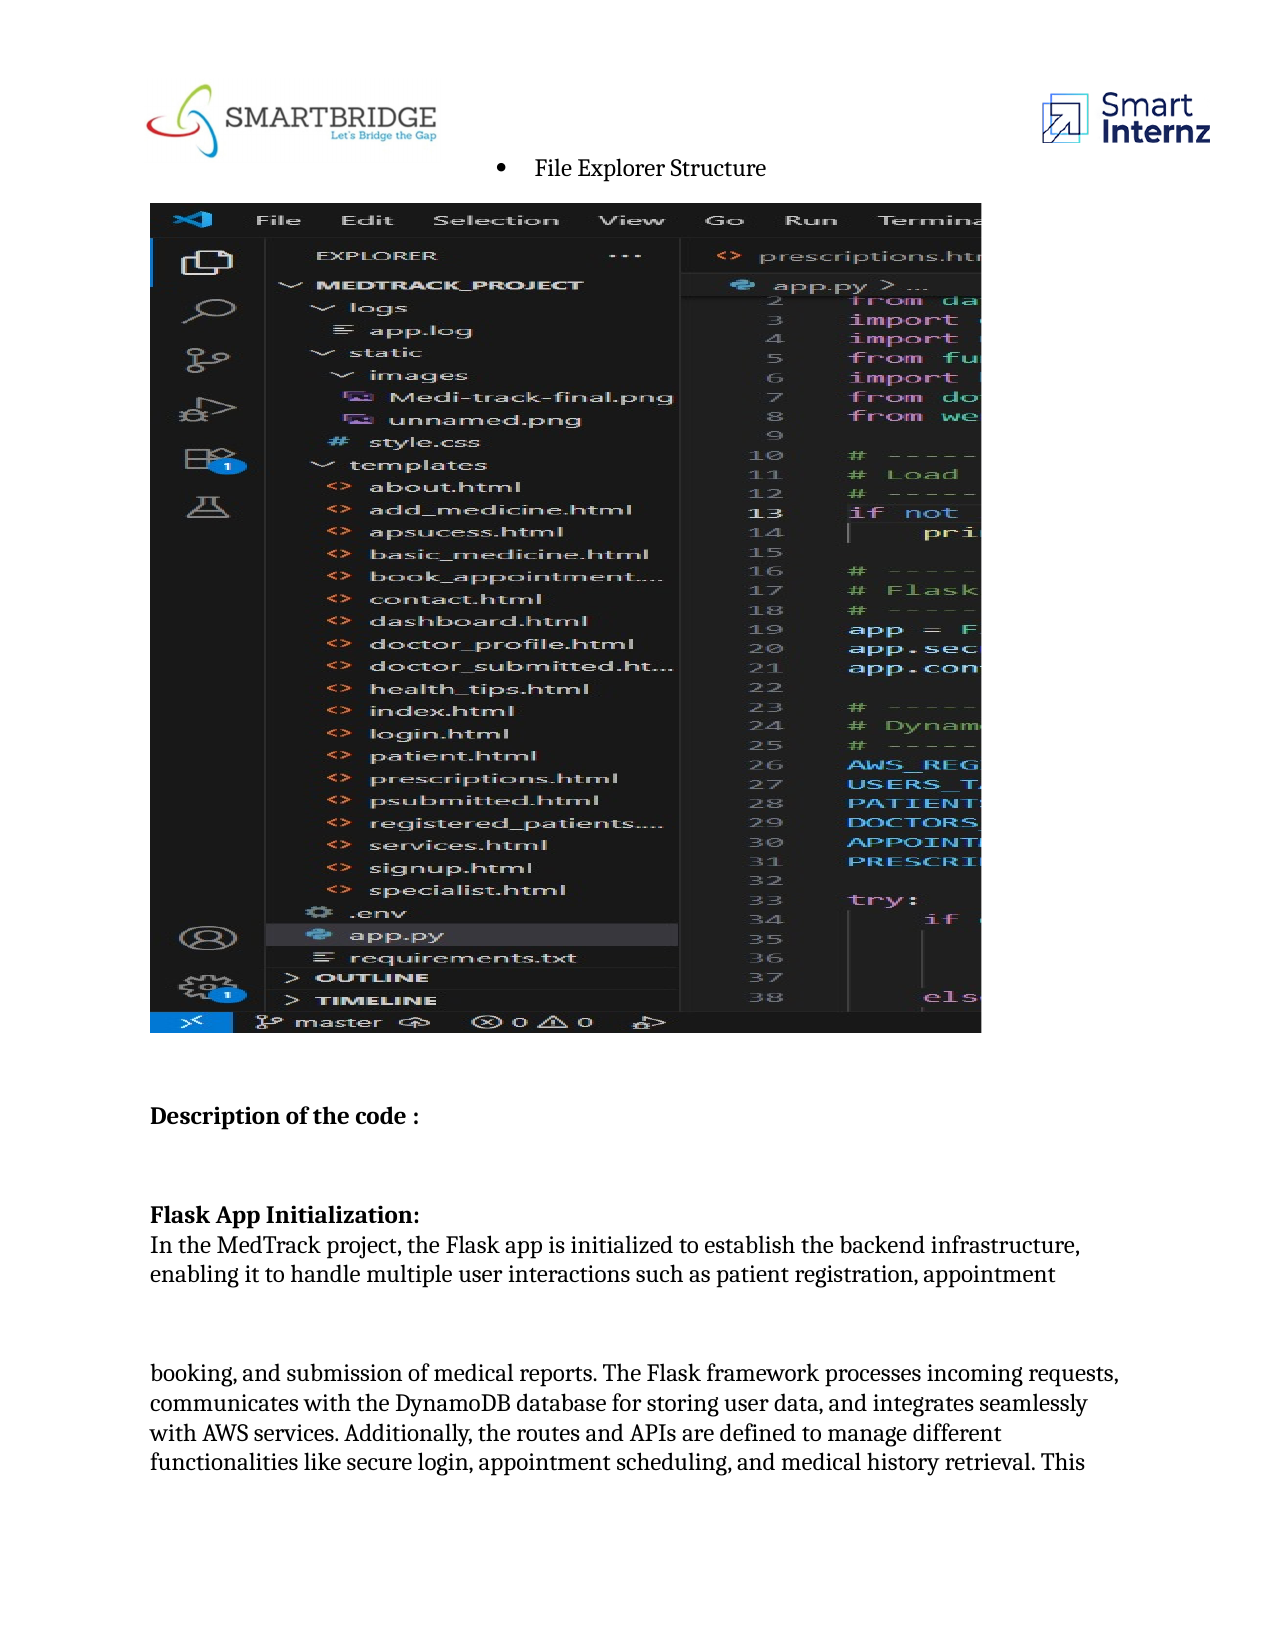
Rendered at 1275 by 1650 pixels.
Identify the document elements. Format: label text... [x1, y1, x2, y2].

list File Explorer Structure [187, 153, 1134, 182]
text Description of the code : [150, 1102, 1134, 1131]
picture [150, 203, 982, 1033]
picture [143, 78, 441, 163]
text Flask App Initialization: In the MedTrack project, the Flask app is initialized to establish the backend infrastructure, enabling it to handle multiple user interactions such as patient registration, appointment [150, 1201, 1134, 1289]
picture [1037, 92, 1214, 143]
